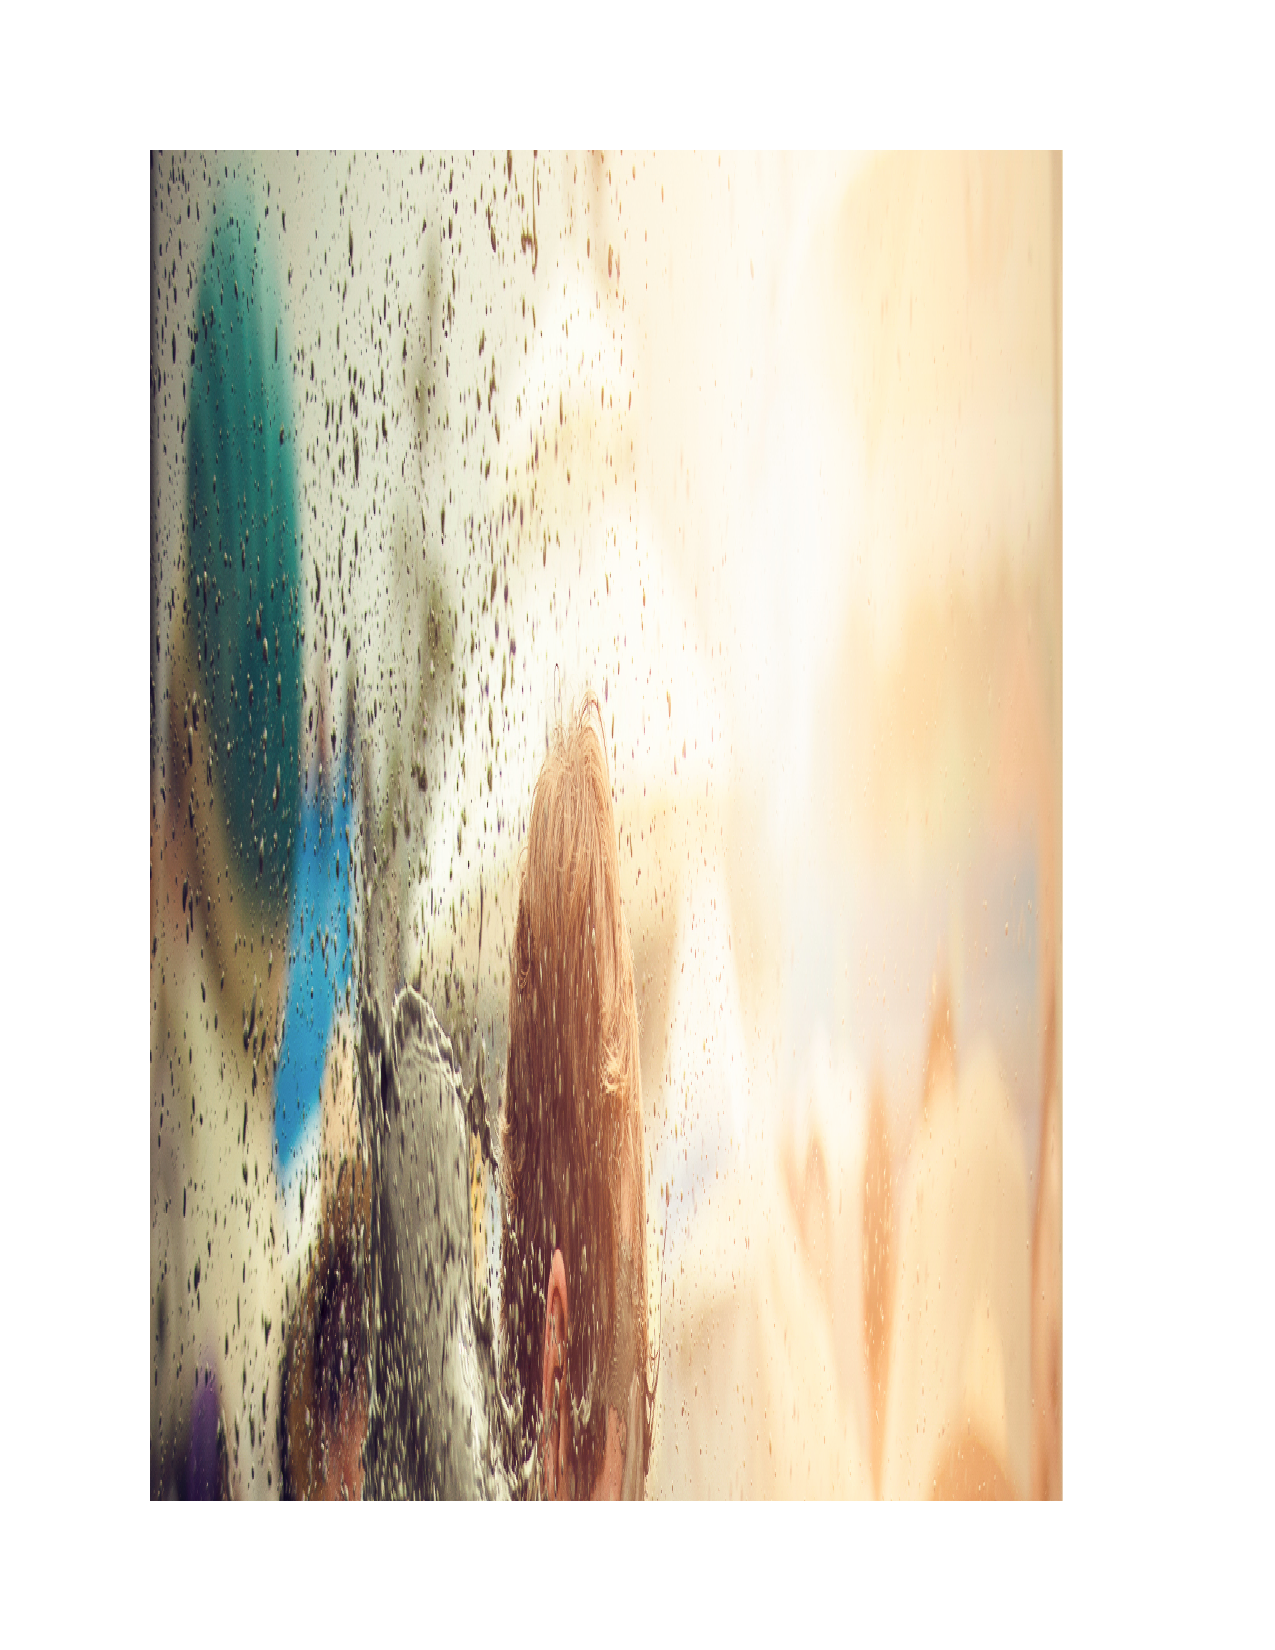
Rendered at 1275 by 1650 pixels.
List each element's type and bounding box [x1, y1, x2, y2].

picture [150, 150, 1063, 1501]
